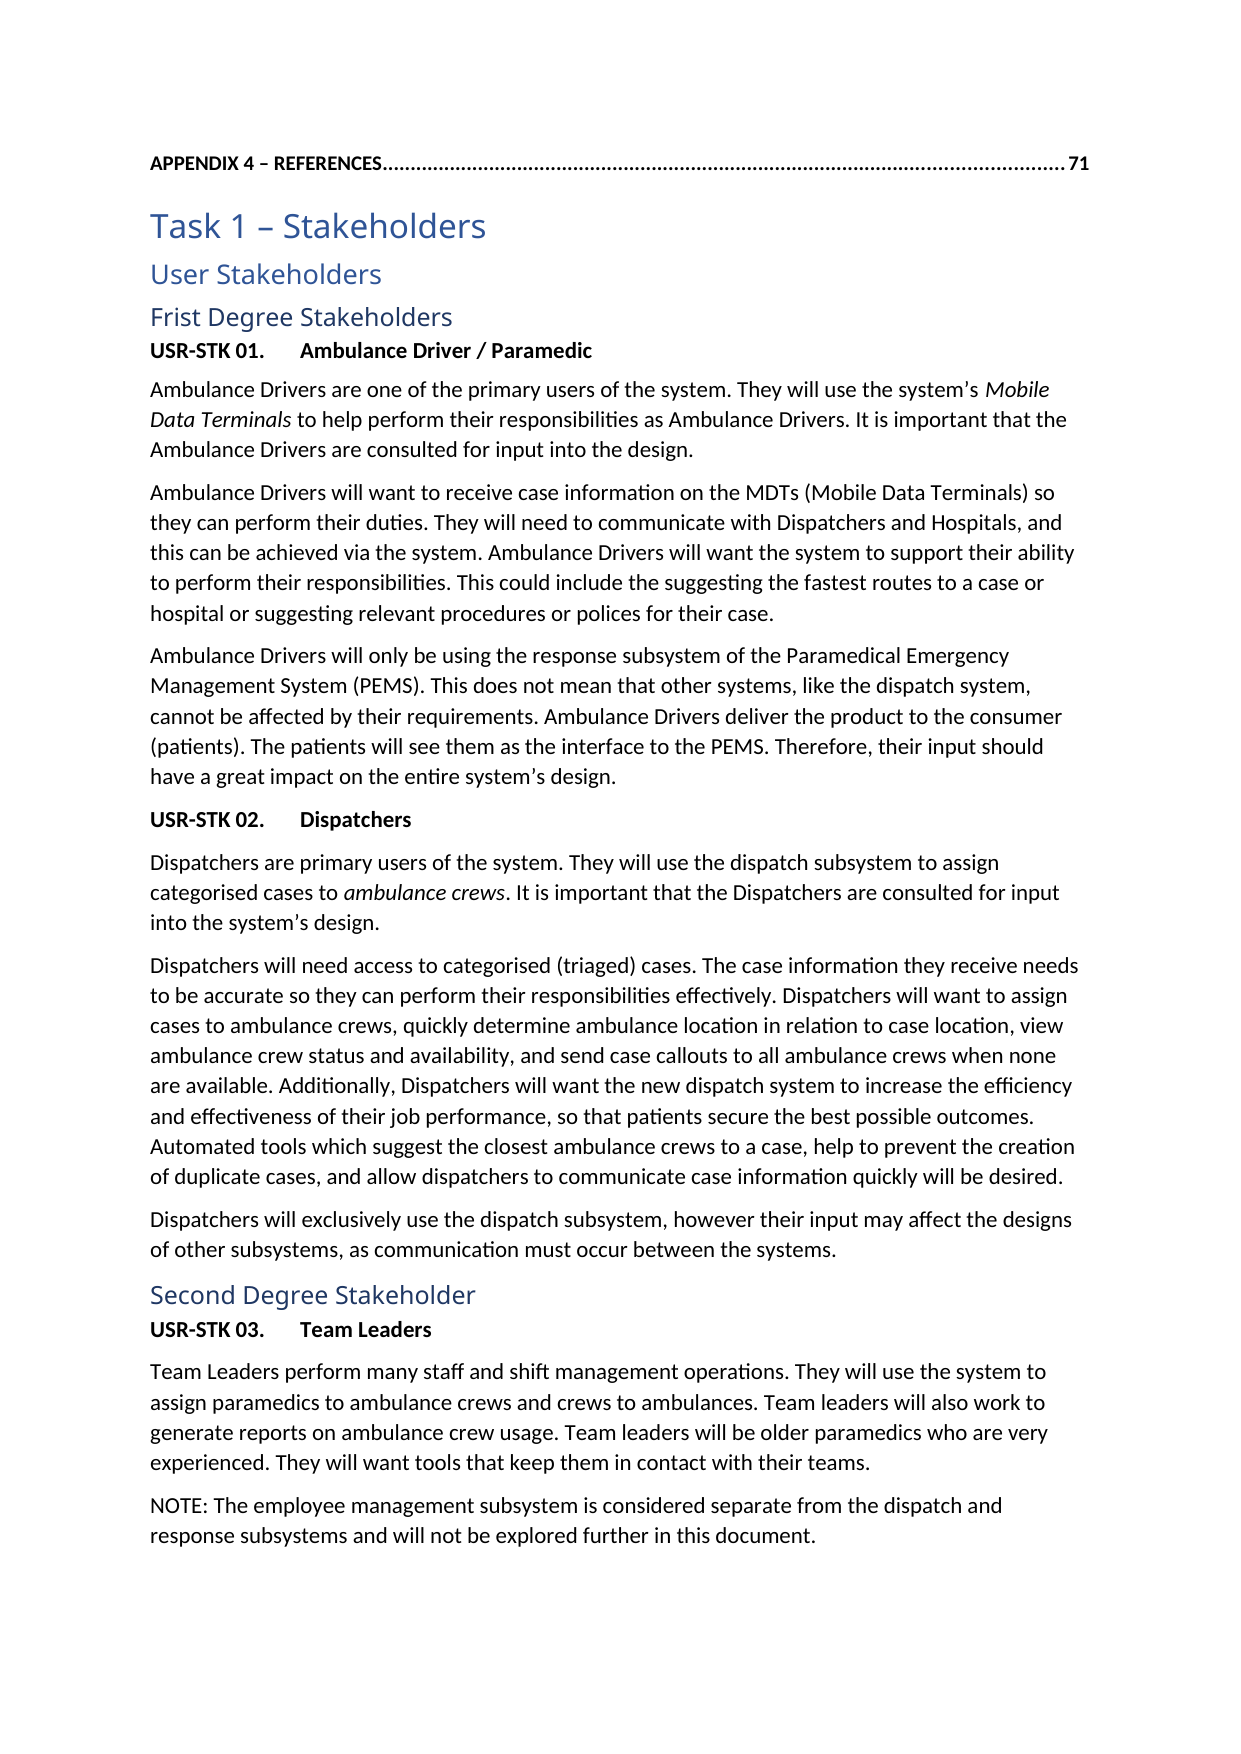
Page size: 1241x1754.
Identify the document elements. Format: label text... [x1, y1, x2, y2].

text Ambulance Drivers will only be using the response subsystem of the Paramedical Emergency Management System (PEMS). This does not mean that other systems, like the dispatch system, cannot be affected by their requirements. Ambulance Drivers deliver the product to the consumer (patients). The patients will see them as the interface to the PEMS. Therefore, their input should have a great impact on the entire system’s design. [150, 641, 1090, 790]
list Team Leaders [150, 1315, 1090, 1343]
subtitle Frist Degree Stakeholders [150, 299, 1090, 333]
list Dispatchers [150, 805, 1090, 833]
text Team Leaders perform many staff and shift management operations. They will use the system to assign paramedics to ambulance crews and crews to ambulances. Team leaders will also work to generate reports on ambulance crew usage. Team leaders will be older paramedics who are very experienced. They will want tools that keep them in contact with their teams. [150, 1357, 1090, 1476]
text Dispatchers will exclusively use the dispatch subsystem, however their input may affect the designs of other subsystems, as communication must occur between the systems. [150, 1205, 1090, 1263]
text Ambulance Drivers are one of the primary users of the system. They will use the system’s Mobile Data Terminals to help perform their responsibilities as Ambulance Drivers. It is important that the Ambulance Drivers are consulted for input into the design. [150, 375, 1090, 463]
list Ambulance Driver / Paramedic [150, 336, 1090, 364]
subtitle Task 1 – Stakeholders [150, 202, 1090, 248]
subtitle User Stakeholders [150, 256, 1090, 292]
text Dispatchers will need access to categorised (triaged) cases. The case information they receive needs to be accurate so they can perform their responsibilities effectively. Dispatchers will want to assign cases to ambulance crews, quickly determine ambulance location in relation to case location, view ambulance crew status and availability, and send case callouts to all ambulance crews when none are available. Additionally, Dispatchers will want the new dispatch system to increase the efficiency and effectiveness of their job performance, so that patients secure the best possible outcomes. Automated tools which suggest the closest ambulance crews to a case, help to prevent the creation of duplicate cases, and allow dispatchers to communicate case information quickly will be desired. [150, 951, 1090, 1190]
text Appendix 4 – References 71 [150, 150, 1090, 175]
text Dispatchers are primary users of the system. They will use the dispatch subsystem to assign categorised cases to ambulance crews. It is important that the Dispatchers are consulted for input into the system’s design. [150, 848, 1090, 936]
text Ambulance Drivers will want to receive case information on the MDTs (Mobile Data Terminals) so they can perform their duties. They will need to communicate with Dispatchers and Hospitals, and this can be achieved via the system. Ambulance Drivers will want the system to support their ability to perform their responsibilities. This could include the suggesting the fastest routes to a case or hospital or suggesting relevant procedures or polices for their case. [150, 478, 1090, 627]
subtitle Second Degree Stakeholder [150, 1278, 1090, 1312]
text NOTE: The employee management subsystem is considered separate from the dispatch and response subsystems and will not be explored further in this document. [150, 1491, 1090, 1549]
